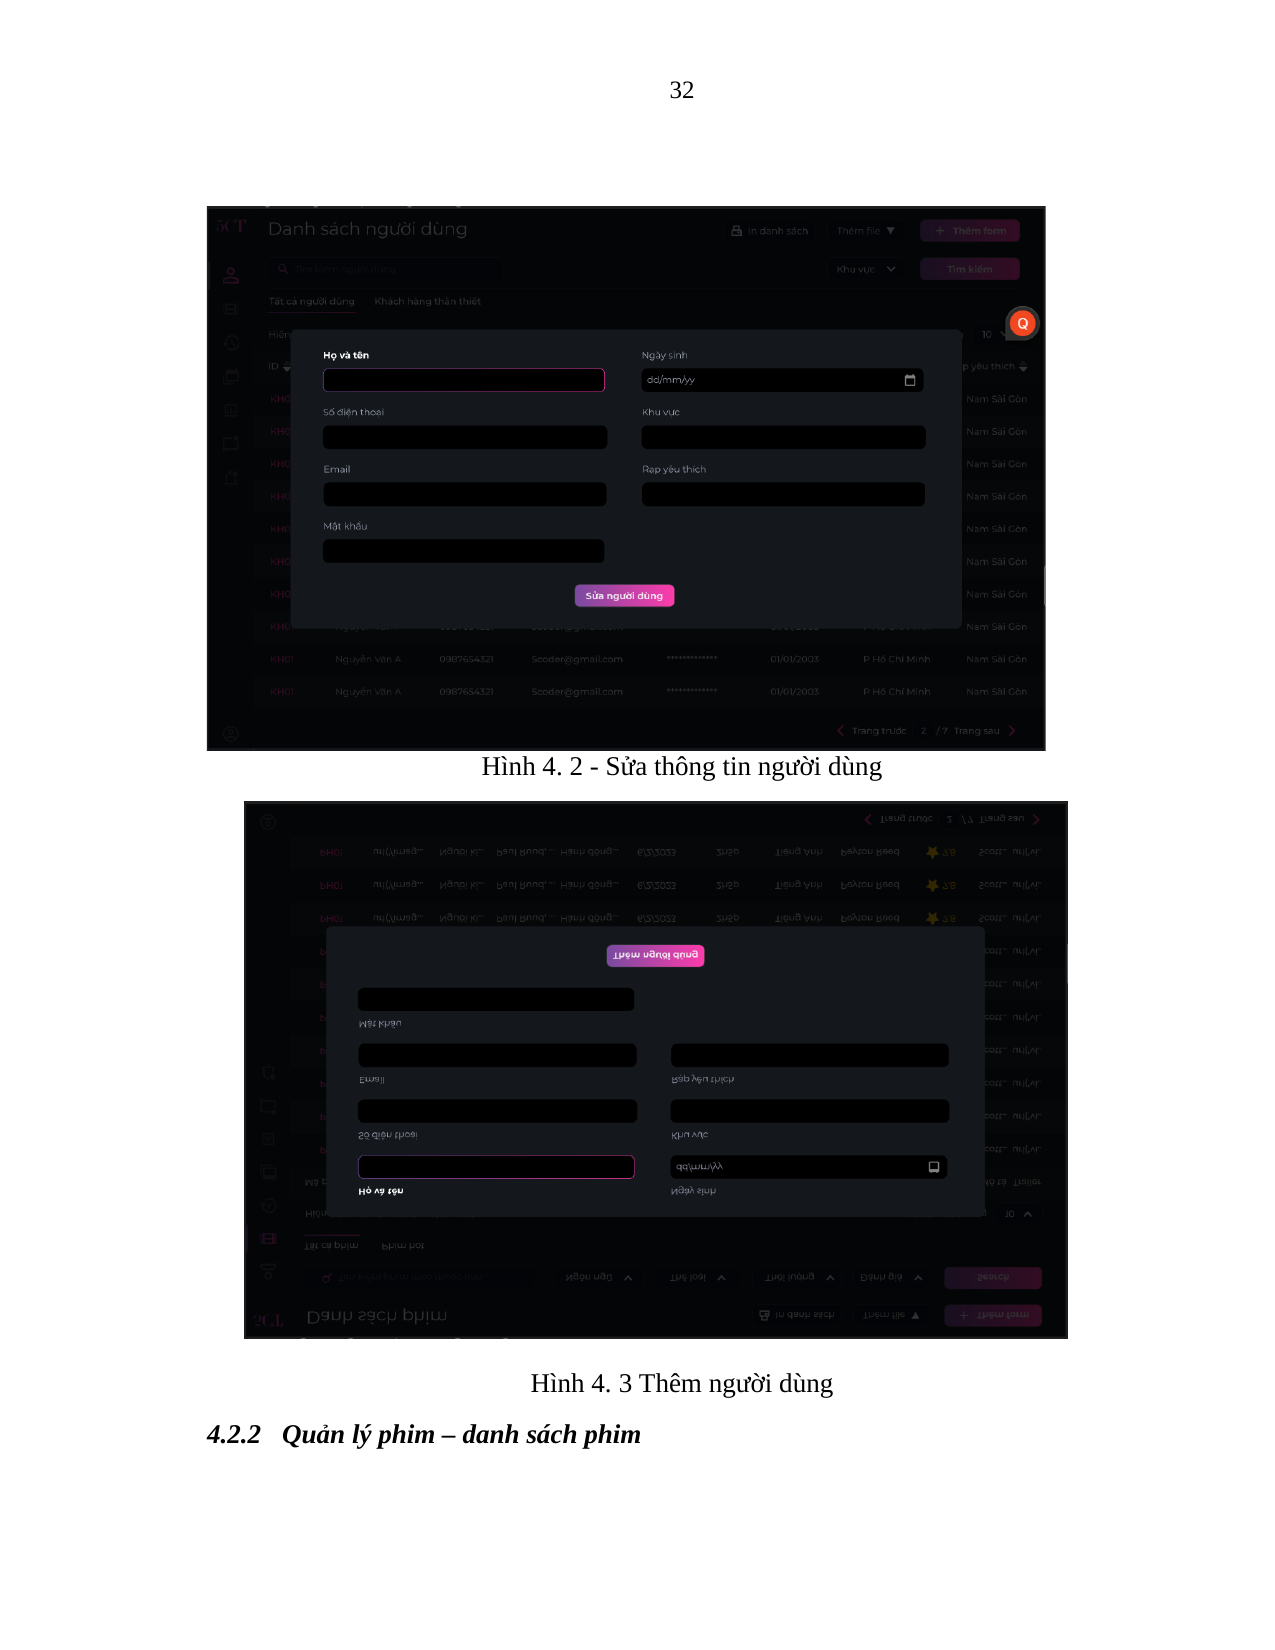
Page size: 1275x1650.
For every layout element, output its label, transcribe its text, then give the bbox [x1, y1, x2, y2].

text Hình 4. 3 Thêm người dùng [207, 1367, 1157, 1398]
picture [244, 801, 1068, 1339]
text Hình 4. 2 - Sửa thông tin người dùng [207, 750, 1157, 781]
picture [206, 206, 1046, 751]
list Quản lý phim – danh sách phim [207, 1419, 1157, 1450]
